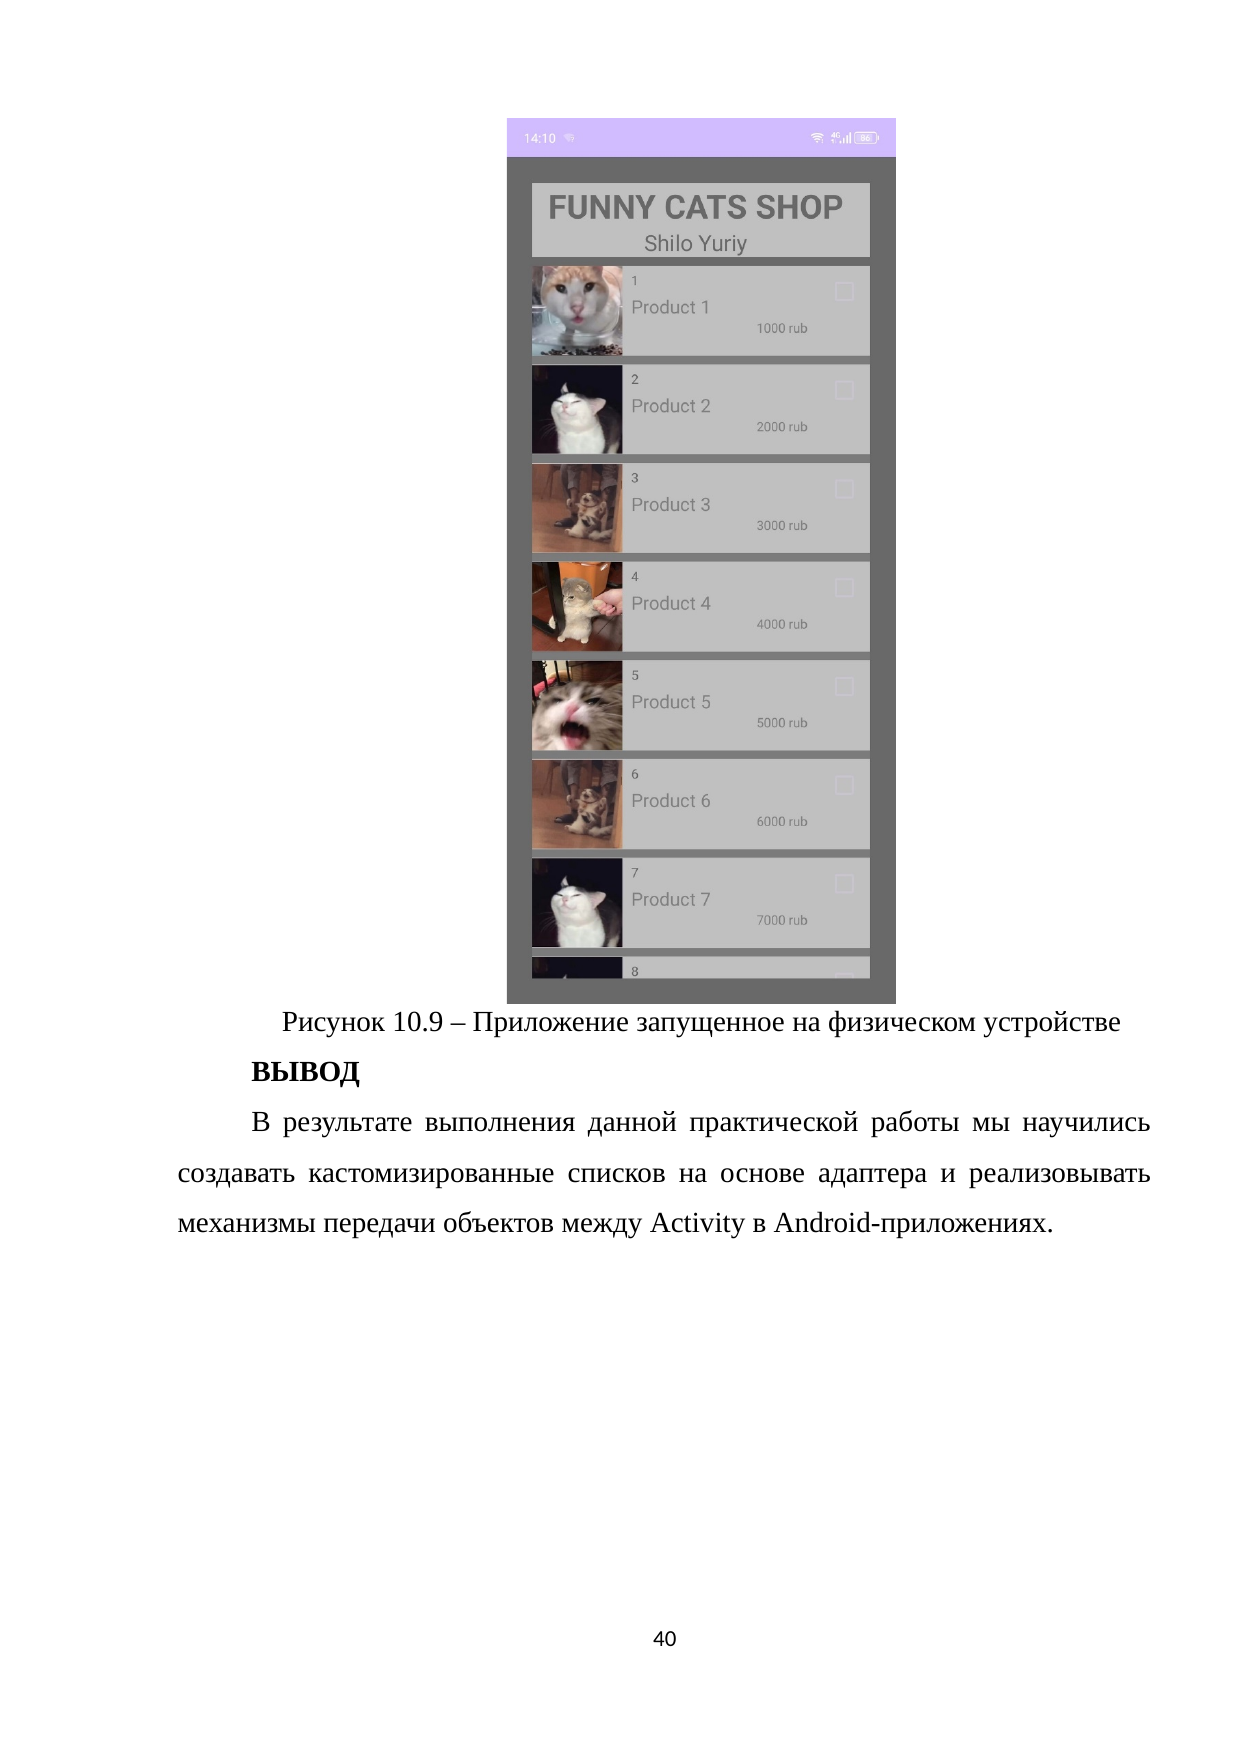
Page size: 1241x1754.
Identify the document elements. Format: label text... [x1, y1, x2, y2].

text Рисунок 10.9 – Приложение запущенное на физическом устройстве [177, 1004, 1152, 1037]
text ВЫВОД [177, 1054, 1152, 1088]
text В результате выполнения данной практической работы мы научились создавать кастомизированные списков на основе адаптера и реализовывать механизмы передачи объектов между Activity в Android-приложениях. [177, 1104, 1152, 1239]
picture [506, 118, 896, 1004]
